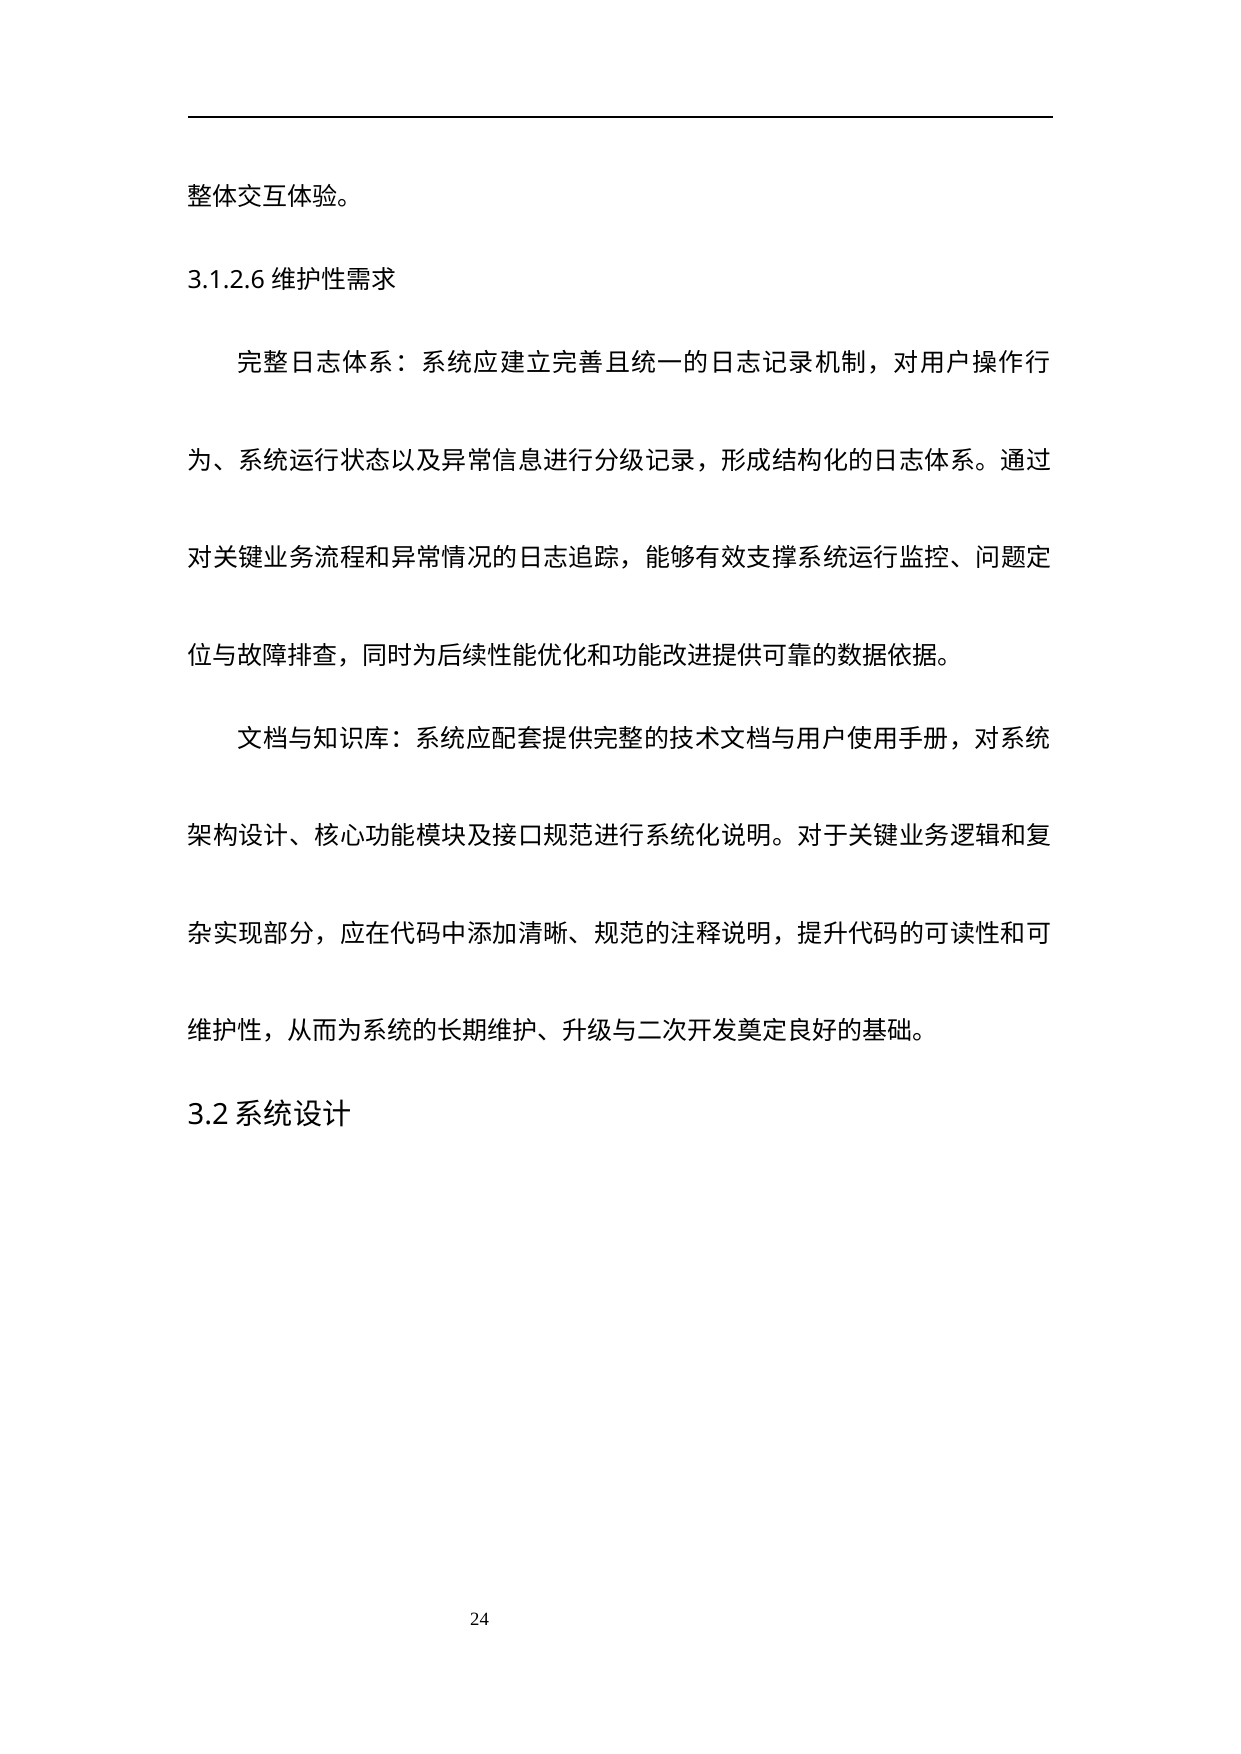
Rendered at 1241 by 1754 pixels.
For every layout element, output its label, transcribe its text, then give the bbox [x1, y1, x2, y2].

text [187, 162, 1053, 227]
text 文档与知识库：系统应配套提供完整的技术文档与用户使用手册，对系统架构设计、核心功能模块及接口规范进行系统化说明。对于关键业务逻辑和复杂实现部分，应在代码中添加清晰、规范的注释说明，提升代码的可读性和可维护性，从而为系统的长期维护、升级与二次开发奠定良好的基础。 [187, 704, 1053, 1061]
text 3.2系统设计 [187, 1079, 1053, 1144]
text 完整日志体系：系统应建立完善且统一的日志记录机制，对用户操作行为、系统运行状态以及异常信息进行分级记录，形成结构化的日志体系。通过对关键业务流程和异常情况的日志追踪，能够有效支撑系统运行监控、问题定位与故障排查，同时为后续性能优化和功能改进提供可靠的数据依据。 [187, 328, 1053, 686]
list 3.1.2.6 维护性需求 [187, 245, 1053, 310]
